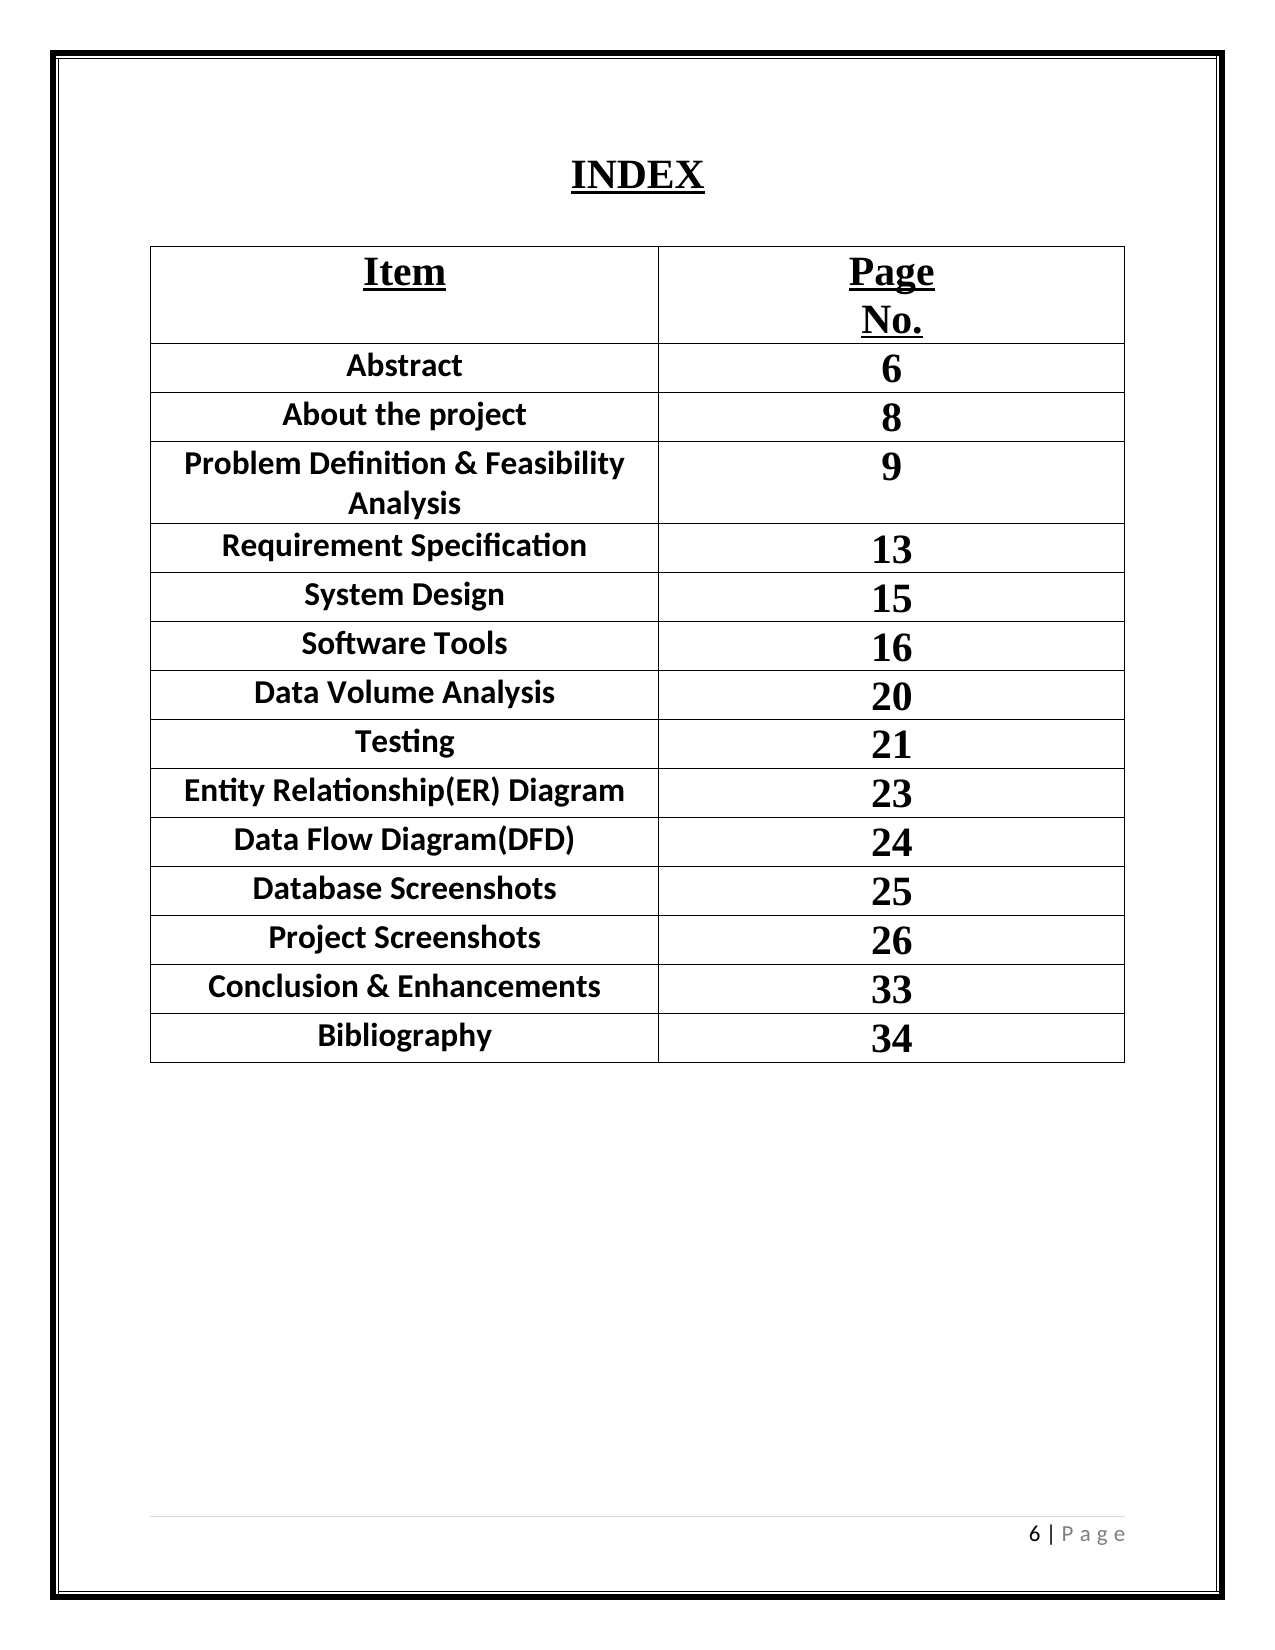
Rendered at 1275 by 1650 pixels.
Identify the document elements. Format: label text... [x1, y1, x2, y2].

table_cell Abstract [151, 344, 658, 392]
table_cell Project Screenshots [151, 916, 658, 964]
table_cell Conclusion & Enhancements [151, 965, 658, 1013]
table_cell 24 [659, 818, 1124, 866]
table_cell 20 [659, 671, 1124, 719]
table_cell Data Volume Analysis [151, 671, 658, 719]
table_cell 16 [659, 622, 1124, 670]
table_cell Software Tools [151, 622, 658, 670]
table_cell 26 [659, 916, 1124, 964]
table_cell 15 [659, 573, 1124, 621]
table_cell 13 [659, 524, 1124, 572]
table_cell 34 [659, 1014, 1124, 1062]
table_cell 25 [659, 867, 1124, 915]
table_cell Entity Relationship(ER) Diagram [151, 769, 658, 817]
table_cell Data Flow Diagram(DFD) [151, 818, 658, 866]
table_cell 23 [659, 769, 1124, 817]
table_cell About the project [151, 393, 658, 441]
table_cell Requirement Specification [151, 524, 658, 572]
table_cell Testing [151, 720, 658, 768]
table_header Item [151, 247, 658, 343]
table_cell System Design [151, 573, 658, 621]
table_cell 6 [659, 344, 1124, 392]
table_cell Problem Definition & Feasibility Analysis [151, 442, 658, 523]
table_cell 8 [659, 393, 1124, 441]
table_cell 33 [659, 965, 1124, 1013]
text INDEX [150, 150, 1125, 198]
table_cell 21 [659, 720, 1124, 768]
table_cell Bibliography [151, 1014, 658, 1062]
table_header Page No. [659, 247, 1124, 343]
table_cell Database Screenshots [151, 867, 658, 915]
table_cell 9 [659, 442, 1124, 523]
